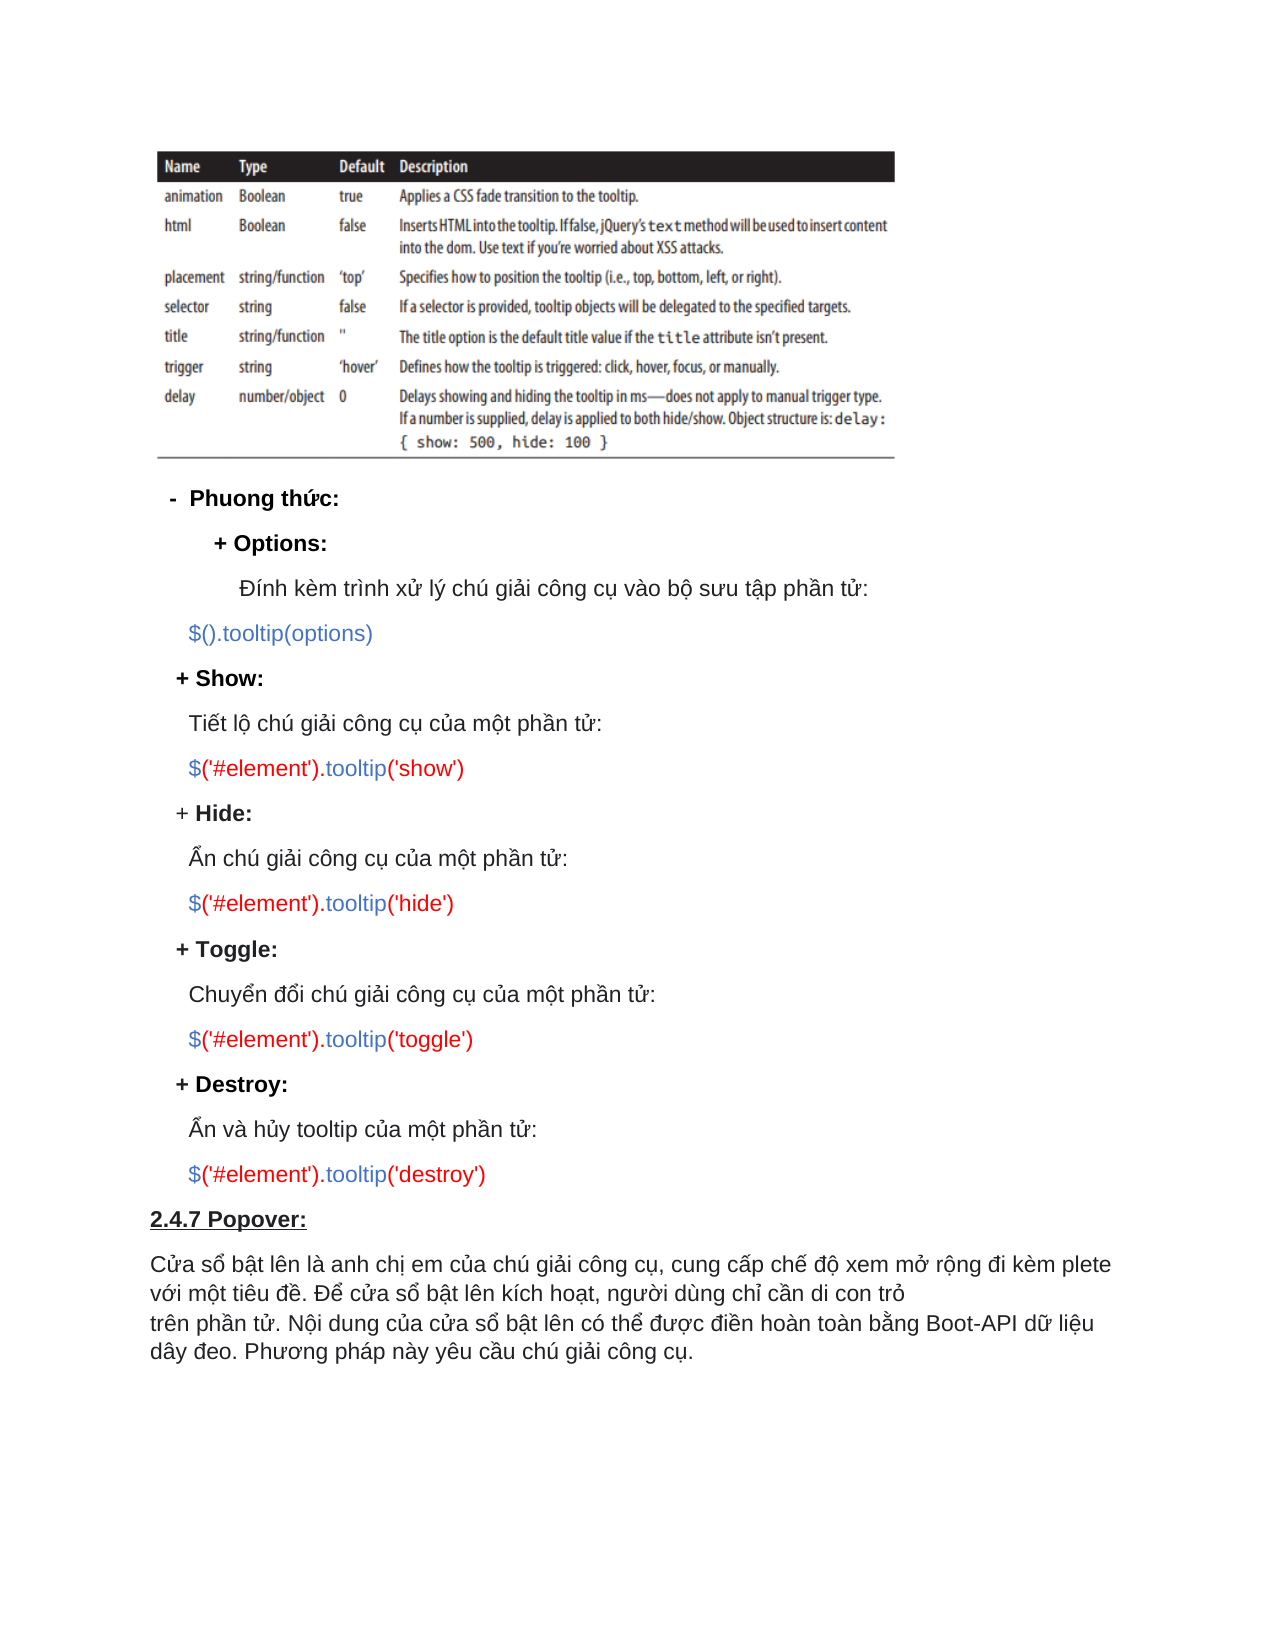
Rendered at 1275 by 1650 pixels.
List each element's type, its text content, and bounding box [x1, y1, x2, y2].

text Ẩn chú giải công cụ của một phần tử: [150, 845, 1125, 872]
text $('#element').tooltip('show') [150, 755, 1125, 781]
text $().tooltip(options) [150, 620, 1125, 646]
text Tiết lộ chú giải công cụ của một phần tử: [150, 710, 1125, 736]
text $('#element').tooltip('destroy') [150, 1161, 1125, 1187]
text + Show: [150, 665, 1125, 691]
text Ẩn và hủy tooltip của một phần tử: [150, 1116, 1125, 1142]
text $('#element').tooltip('hide') [150, 890, 1125, 917]
text Chuyển đổi chú giải công cụ của một phần tử: [150, 981, 1125, 1007]
text + Options: [150, 529, 1125, 556]
text 2.4.7 Popover: [150, 1206, 1125, 1232]
picture [150, 150, 901, 466]
text Đính kèm trình xử lý chú giải công cụ vào bộ sưu tập phần tử: [150, 575, 1125, 601]
text - Phuong thức: [150, 484, 1125, 511]
text + Hide: [150, 800, 1125, 827]
text + Toggle: [150, 936, 1125, 962]
text + Destroy: [150, 1071, 1125, 1097]
text $('#element').tooltip('toggle') [150, 1026, 1125, 1052]
text Cửa sổ bật lên là anh chị em của chú giải công cụ, cung cấp chế độ xem mở rộng đi kèm plete với một tiêu đề. Để cửa sổ bật lên kích hoạt, người dùng chỉ cần di con trỏ trên phần tử. Nội dung của cửa sổ bật lên có thể được điền hoàn toàn bằng Boot‐API dữ liệu dây đeo. Phương pháp này yêu cầu chú giải công cụ. [150, 1251, 1125, 1364]
